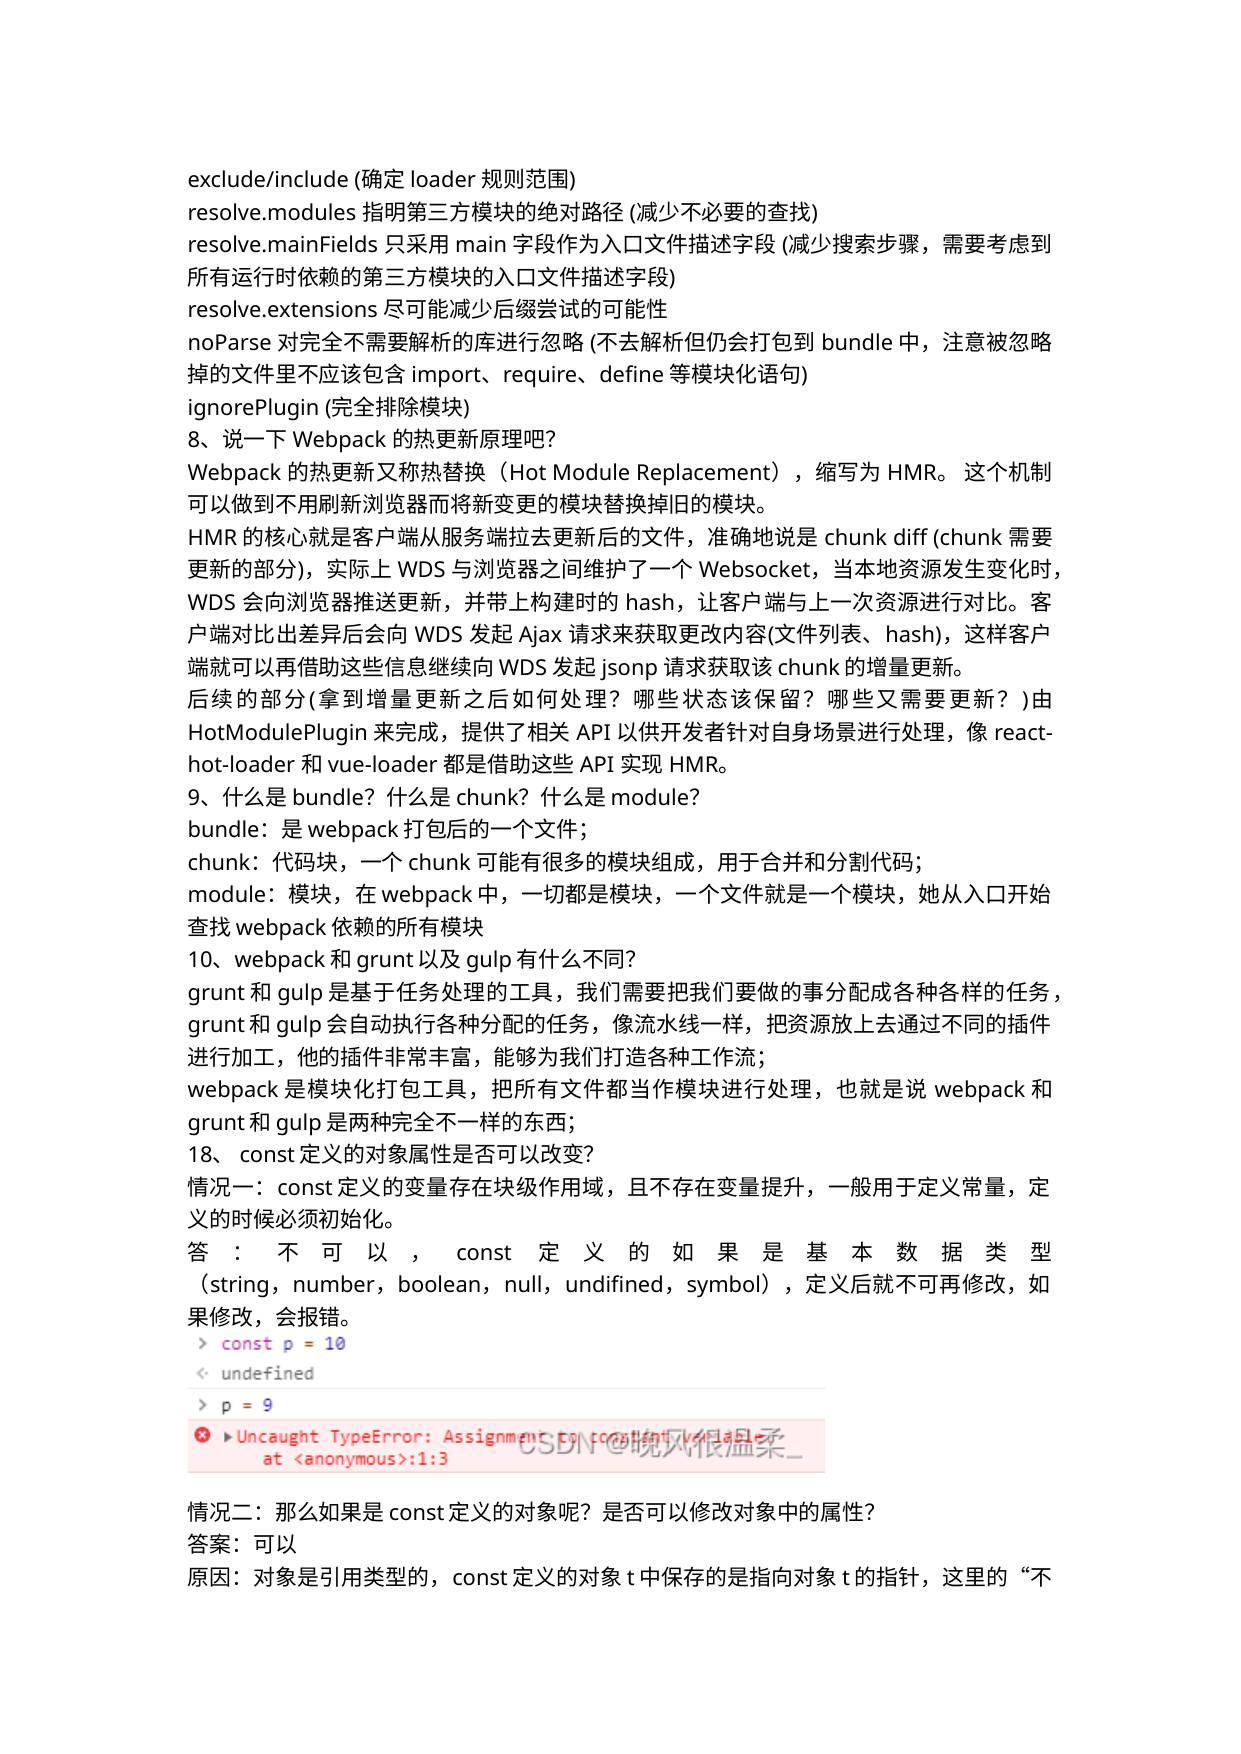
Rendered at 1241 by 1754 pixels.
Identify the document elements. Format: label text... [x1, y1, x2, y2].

text HMR的核心就是客户端从服务端拉去更新后的文件，准确地说是 chunk diff (chunk 需要更新的部分)，实际上 WDS 与浏览器之间维护了一个 Websocket，当本地资源发生变化时，WDS 会向浏览器推送更新，并带上构建时的 hash，让客户端与上一次资源进行对比。客户端对比出差异后会向 WDS 发起 Ajax 请求来获取更改内容(文件列表、hash)，这样客户端就可以再借助这些信息继续向 WDS 发起 jsonp 请求获取该chunk的增量更新。 [187, 519, 1053, 682]
picture [187, 1332, 826, 1473]
text resolve.modules 指明第三方模块的绝对路径 (减少不必要的查找) [187, 194, 1053, 227]
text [187, 1559, 1053, 1592]
text webpack是模块化打包工具，把所有文件都当作模块进行处理，也就是说webpack和grunt和gulp是两种完全不一样的东西； [187, 1072, 1053, 1137]
text 8、说一下 Webpack 的热更新原理吧？ [187, 422, 1053, 454]
text exclude/include (确定 loader 规则范围) [187, 162, 1053, 194]
text grunt和gulp是基于任务处理的工具，我们需要把我们要做的事分配成各种各样的任务，grunt和gulp会自动执行各种分配的任务，像流水线一样，把资源放上去通过不同的插件进行加工，他的插件非常丰富，能够为我们打造各种工作流； [187, 974, 1053, 1072]
text 后续的部分(拿到增量更新之后如何处理？哪些状态该保留？哪些又需要更新？)由 HotModulePlugin 来完成，提供了相关 API 以供开发者针对自身场景进行处理，像react-hot-loader 和 vue-loader 都是借助这些 API 实现 HMR。 [187, 682, 1053, 779]
text 10、webpack和grunt以及gulp有什么不同？ [187, 942, 1053, 974]
text 答案：可以 [187, 1527, 1053, 1559]
text noParse 对完全不需要解析的库进行忽略 (不去解析但仍会打包到 bundle 中，注意被忽略掉的文件里不应该包含 import、require、define 等模块化语句) [187, 324, 1053, 389]
text 情况二：那么如果是const定义的对象呢？是否可以修改对象中的属性？ [187, 1494, 1053, 1527]
text ignorePlugin (完全排除模块) [187, 389, 1053, 422]
text resolve.extensions 尽可能减少后缀尝试的可能性 [187, 292, 1053, 324]
text 答：不可以，const定义的如果是基本数据类型（string，number，boolean，null，undifined，symbol），定义后就不可再修改，如果修改，会报错。 [187, 1234, 1053, 1332]
text chunk：代码块，一个chunk 可能有很多的模块组成，用于合并和分割代码； [187, 844, 1053, 877]
text bundle：是webpack打包后的一个文件； [187, 812, 1053, 844]
text 9、什么是bundle？什么是chunk？什么是module？ [187, 779, 1053, 812]
text Webpack 的热更新又称热替换（Hot Module Replacement），缩写为 HMR。 这个机制可以做到不用刷新浏览器而将新变更的模块替换掉旧的模块。 [187, 454, 1053, 519]
text module：模块，在webpack中，一切都是模块，一个文件就是一个模块，她从入口开始查找webpack依赖的所有模块 [187, 877, 1053, 942]
text resolve.mainFields 只采用 main 字段作为入口文件描述字段 (减少搜索步骤，需要考虑到所有运行时依赖的第三方模块的入口文件描述字段) [187, 227, 1053, 292]
text 情况一：const定义的变量存在块级作用域，且不存在变量提升，一般用于定义常量，定义的时候必须初始化。 [187, 1169, 1053, 1234]
text 18、 const定义的对象属性是否可以改变？ [187, 1137, 1053, 1169]
